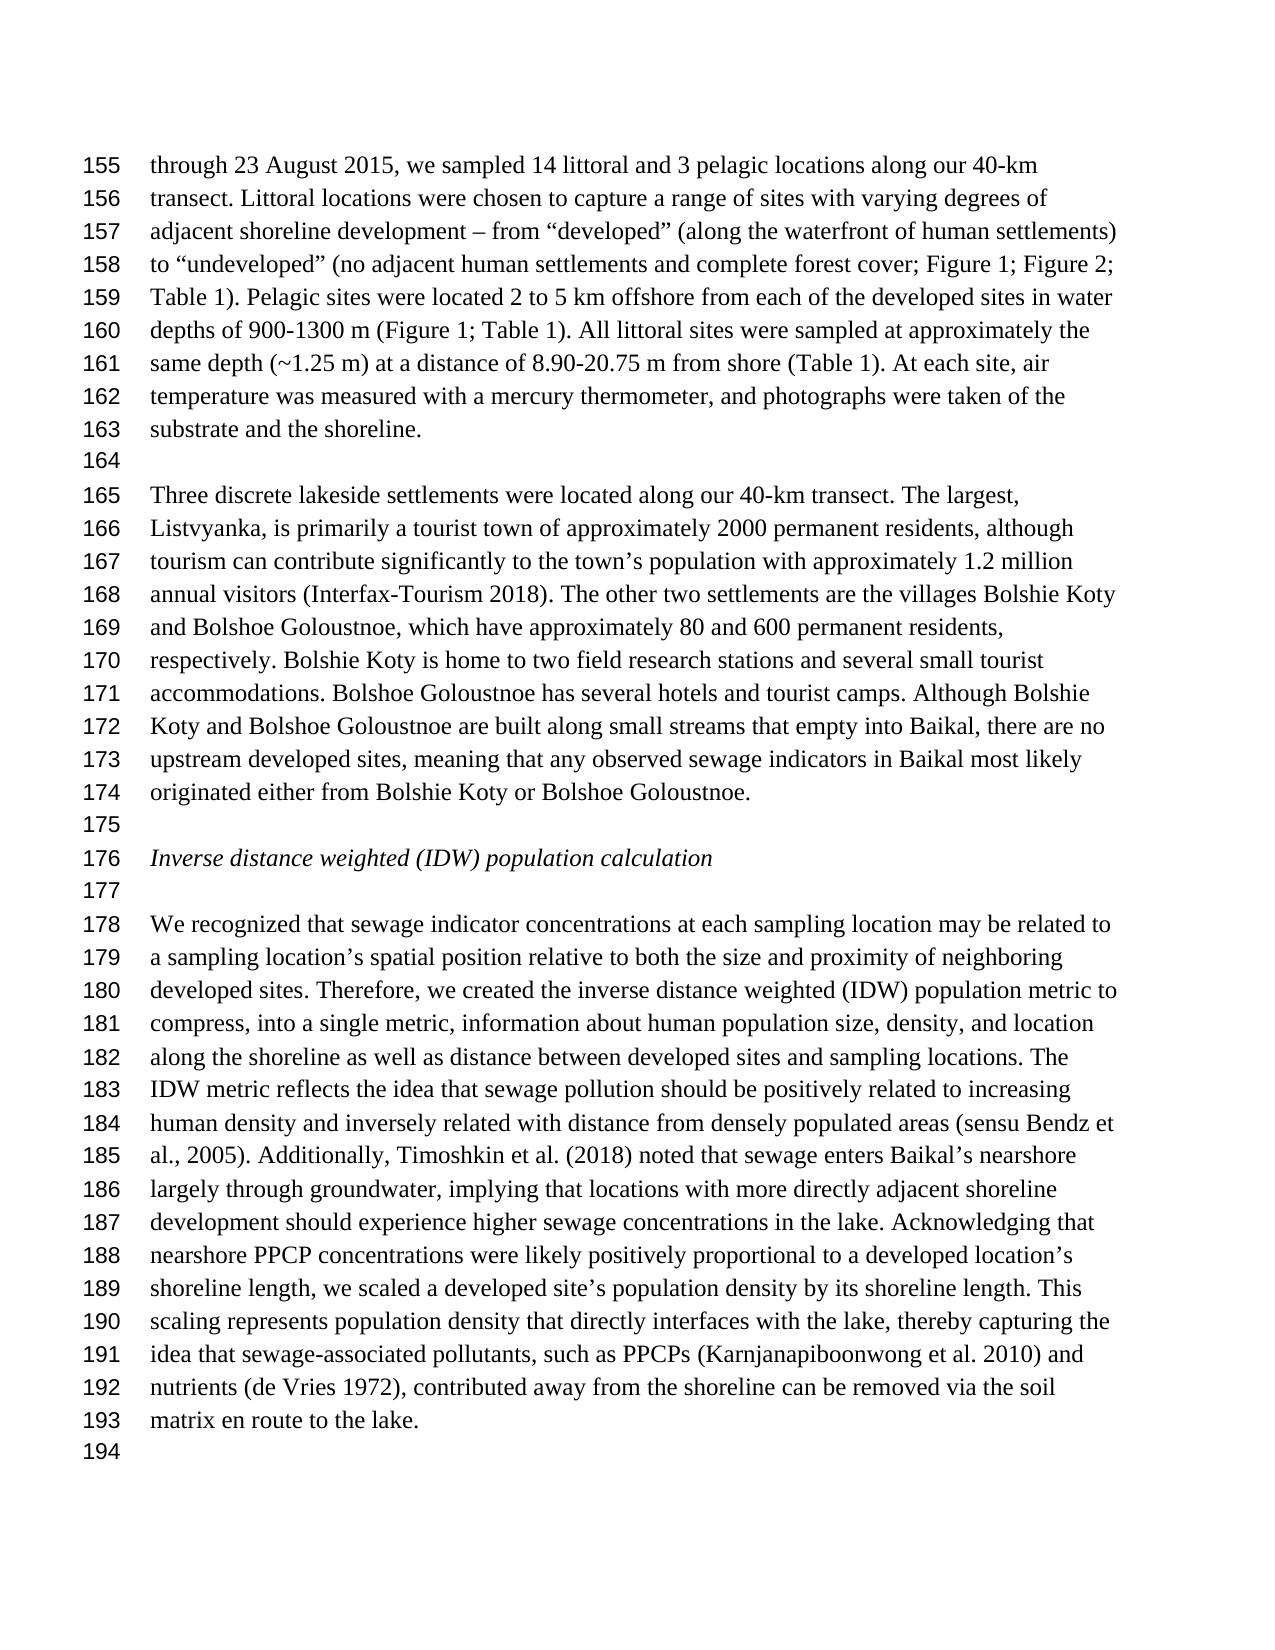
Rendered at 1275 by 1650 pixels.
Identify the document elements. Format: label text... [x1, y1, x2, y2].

text Inverse distance weighted (IDW) population calculation [150, 843, 1125, 872]
text Three discrete lakeside settlements were located along our 40-km transect. The largest, Listvyanka, is primarily a tourist town of approximately 2000 permanent residents, although tourism can contribute significantly to the town’s population with approximately 1.2 million annual visitors (Interfax-Tourism 2018). The other two settlements are the villages Bolshie Koty and Bolshoe Goloustnoe, which have approximately 80 and 600 permanent residents, respectively. Bolshie Koty is home to two field research stations and several small tourist accommodations. Bolshoe Goloustnoe has several hotels and tourist camps. Although Bolshie Koty and Bolshoe Goloustnoe are built along small streams that empty into Baikal, there are no upstream developed sites, meaning that any observed sewage indicators in Baikal most likely originated either from Bolshie Koty or Bolshoe Goloustnoe. [150, 480, 1125, 806]
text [150, 150, 1125, 443]
text We recognized that sewage indicator concentrations at each sampling location may be related to a sampling location’s spatial position relative to both the size and proximity of neighboring developed sites. Therefore, we created the inverse distance weighted (IDW) population metric to compress, into a single metric, information about human population size, density, and location along the shoreline as well as distance between developed sites and sampling locations. The IDW metric reflects the idea that sewage pollution should be positively related to increasing human density and inversely related with distance from densely populated areas (sensu Bendz et al., 2005). Additionally, Timoshkin et al. (2018) noted that sewage enters Baikal’s nearshore largely through groundwater, implying that locations with more directly adjacent shoreline development should experience higher sewage concentrations in the lake. Acknowledging that nearshore PPCP concentrations were likely positively proportional to a developed location’s shoreline length, we scaled a developed site’s population density by its shoreline length. This scaling represents population density that directly interfaces with the lake, thereby capturing the idea that sewage-associated pollutants, such as PPCPs (Karnjanapiboonwong et al. 2010) and nutrients (de Vries 1972), contributed away from the shoreline can be removed via the soil matrix en route to the lake. [150, 909, 1125, 1433]
